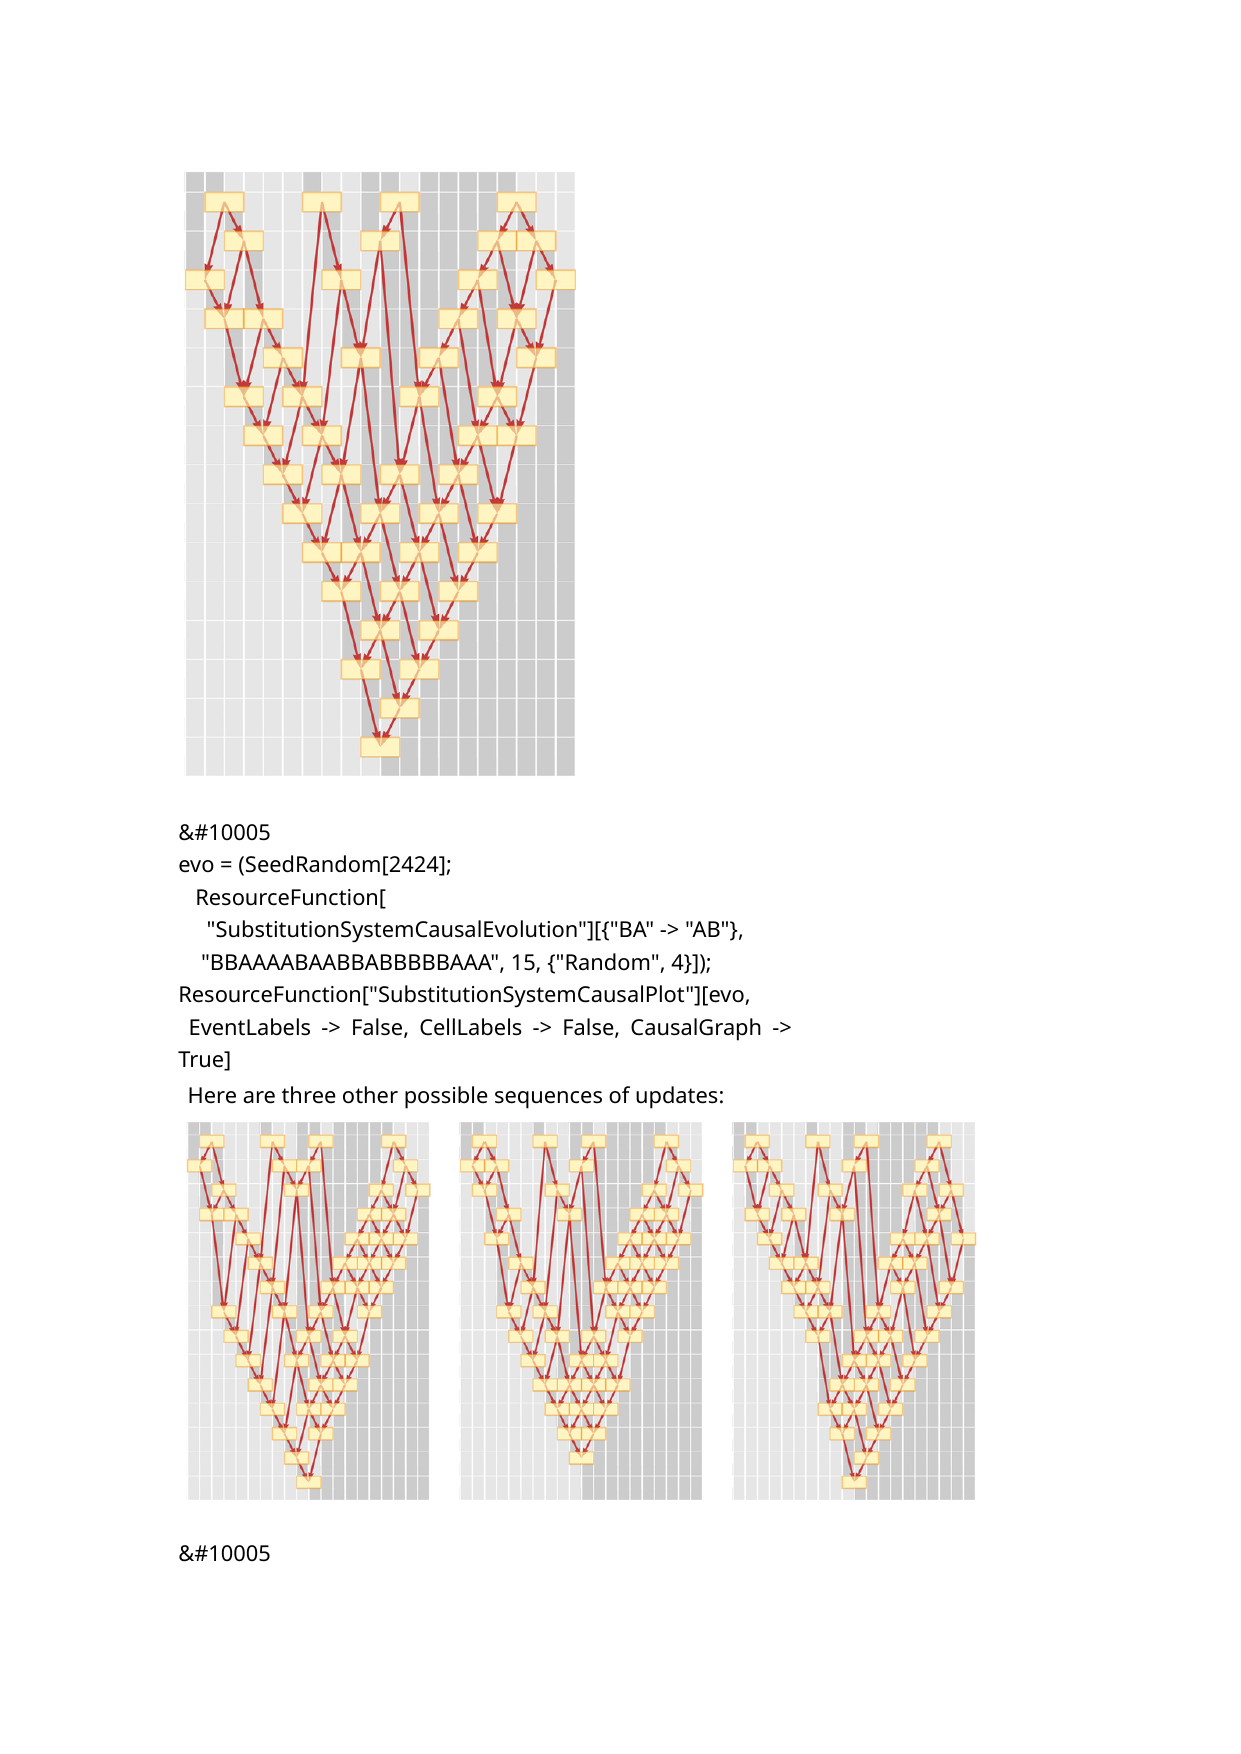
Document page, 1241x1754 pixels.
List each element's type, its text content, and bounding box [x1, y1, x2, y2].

picture [178, 165, 586, 785]
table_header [172, 1111, 1003, 1572]
picture [178, 1113, 991, 1524]
text Here are three other possible sequences of updates: [187, 1078, 1053, 1111]
table_header &#10005 evo = (SeedRandom[2424]; ResourceFunction[ "SubstitutionSystemCausalEvolution"][{"BA" -> "AB"}, "BBAAAABAABBABBBBBAAA", 15, {"Random", 4}]); ResourceFunction["SubstitutionSystemCausalPlot"][evo, EventLabels -> False, CellLabels -> False, CausalGraph -> True] [172, 162, 799, 1078]
